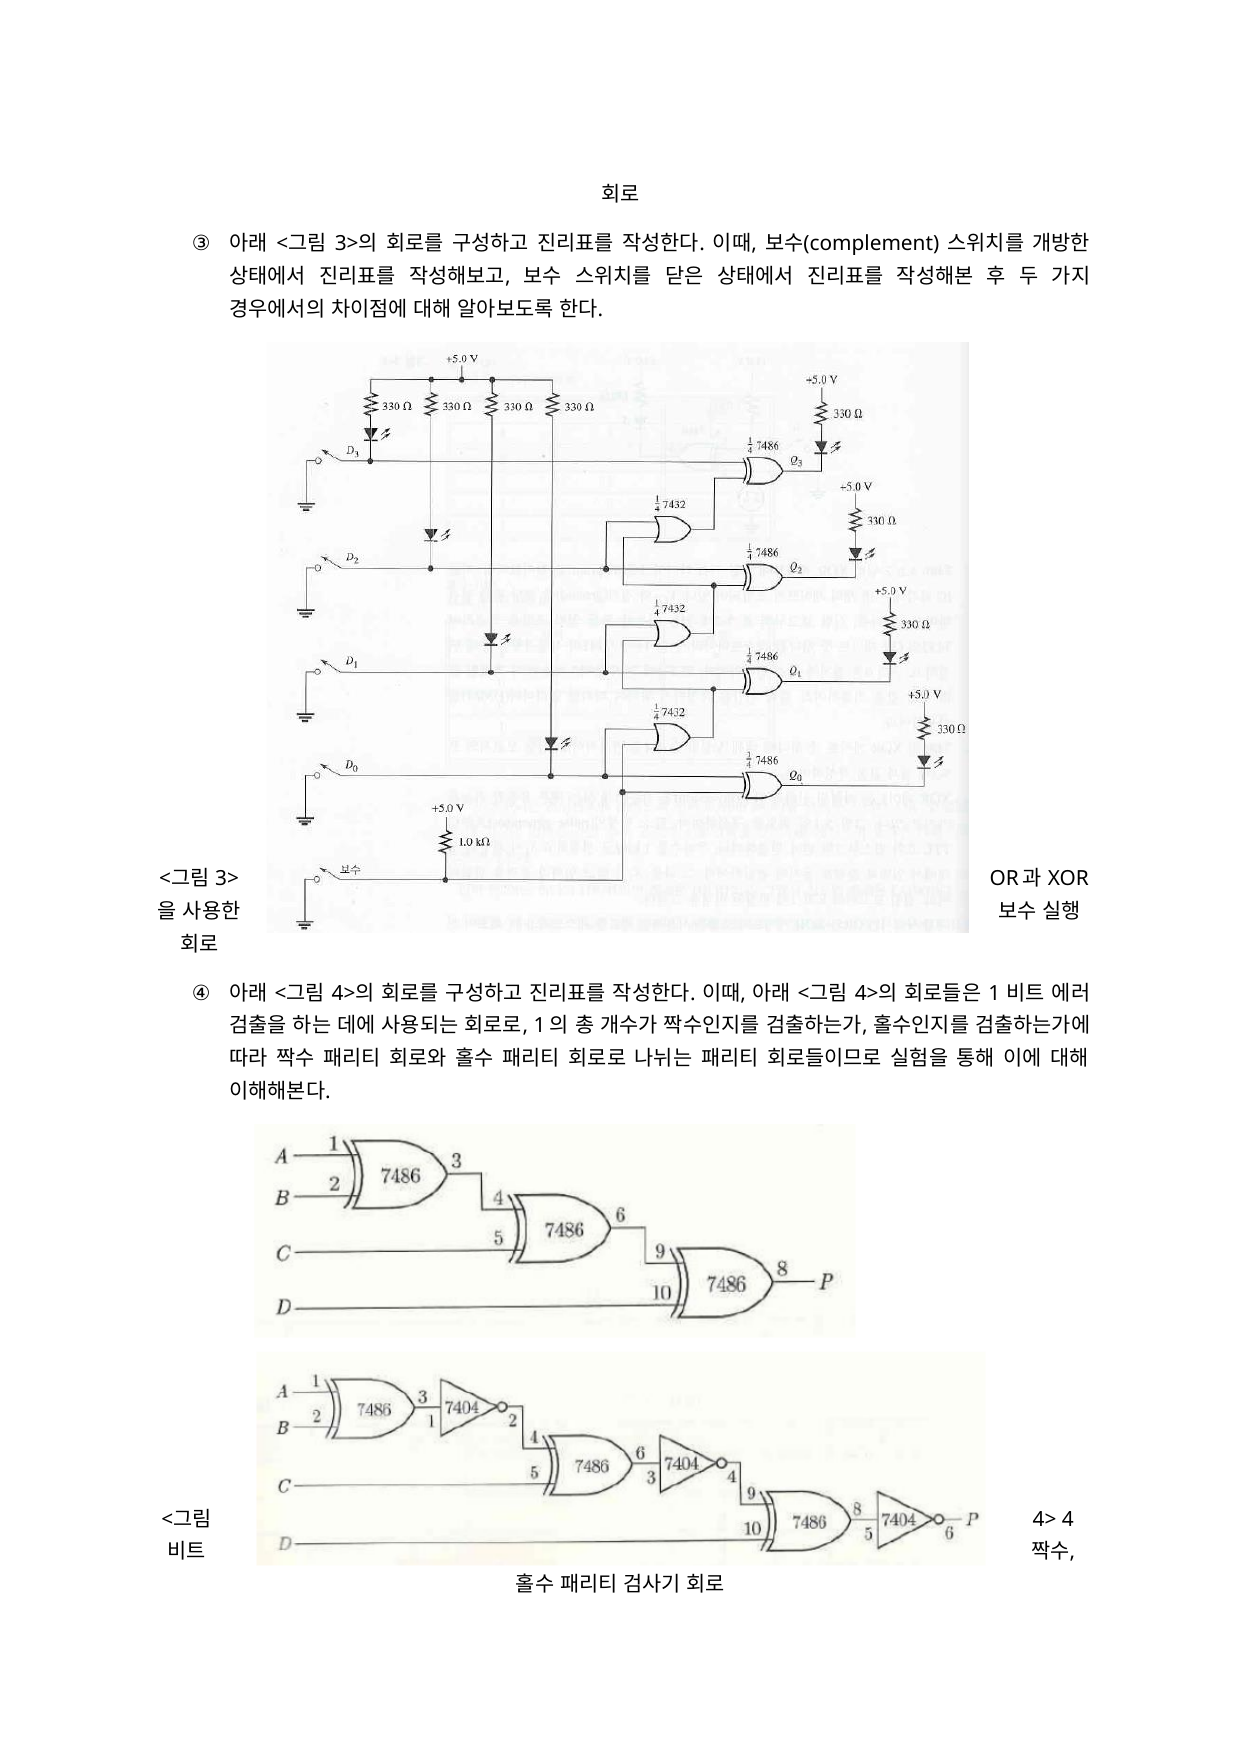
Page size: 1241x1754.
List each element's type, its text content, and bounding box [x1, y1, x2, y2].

text <그림 2> XOR 회로 [150, 177, 1090, 207]
list 아래 <그림 4>의 회로를 구성하고 진리표를 작성한다. 이때, 아래 <그림 4>의 회로들은 1 비트 에러 검출을 하는 데에 사용되는 회로로, 1의 총 개수가 짝수인지를 검출하는가, 홀수인지를 검출하는가에 따라 짝수 패리티 회로와 홀수 패리티 회로로 나뉘는 패리티 회로들이므로 실험을 통해 이에 대해 이해해본다. [192, 976, 1090, 1104]
picture [241, 1123, 997, 1567]
list 아래 <그림 3>의 회로를 구성하고 진리표를 작성한다. 이때, 보수(complement) 스위치를 개방한 상태에서 진리표를 작성해보고, 보수 스위치를 닫은 상태에서 진리표를 작성해본 후 두 가지 경우에서의 차이점에 대해 알아보도록 한다. [192, 226, 1090, 322]
text <그림 3> OR과 XOR을 사용한 보수 실행 회로 [150, 861, 1090, 957]
picture [266, 342, 970, 933]
text <그림 4> 4비트 짝수, 홀수 패리티 검사기 회로 [150, 1502, 1090, 1597]
